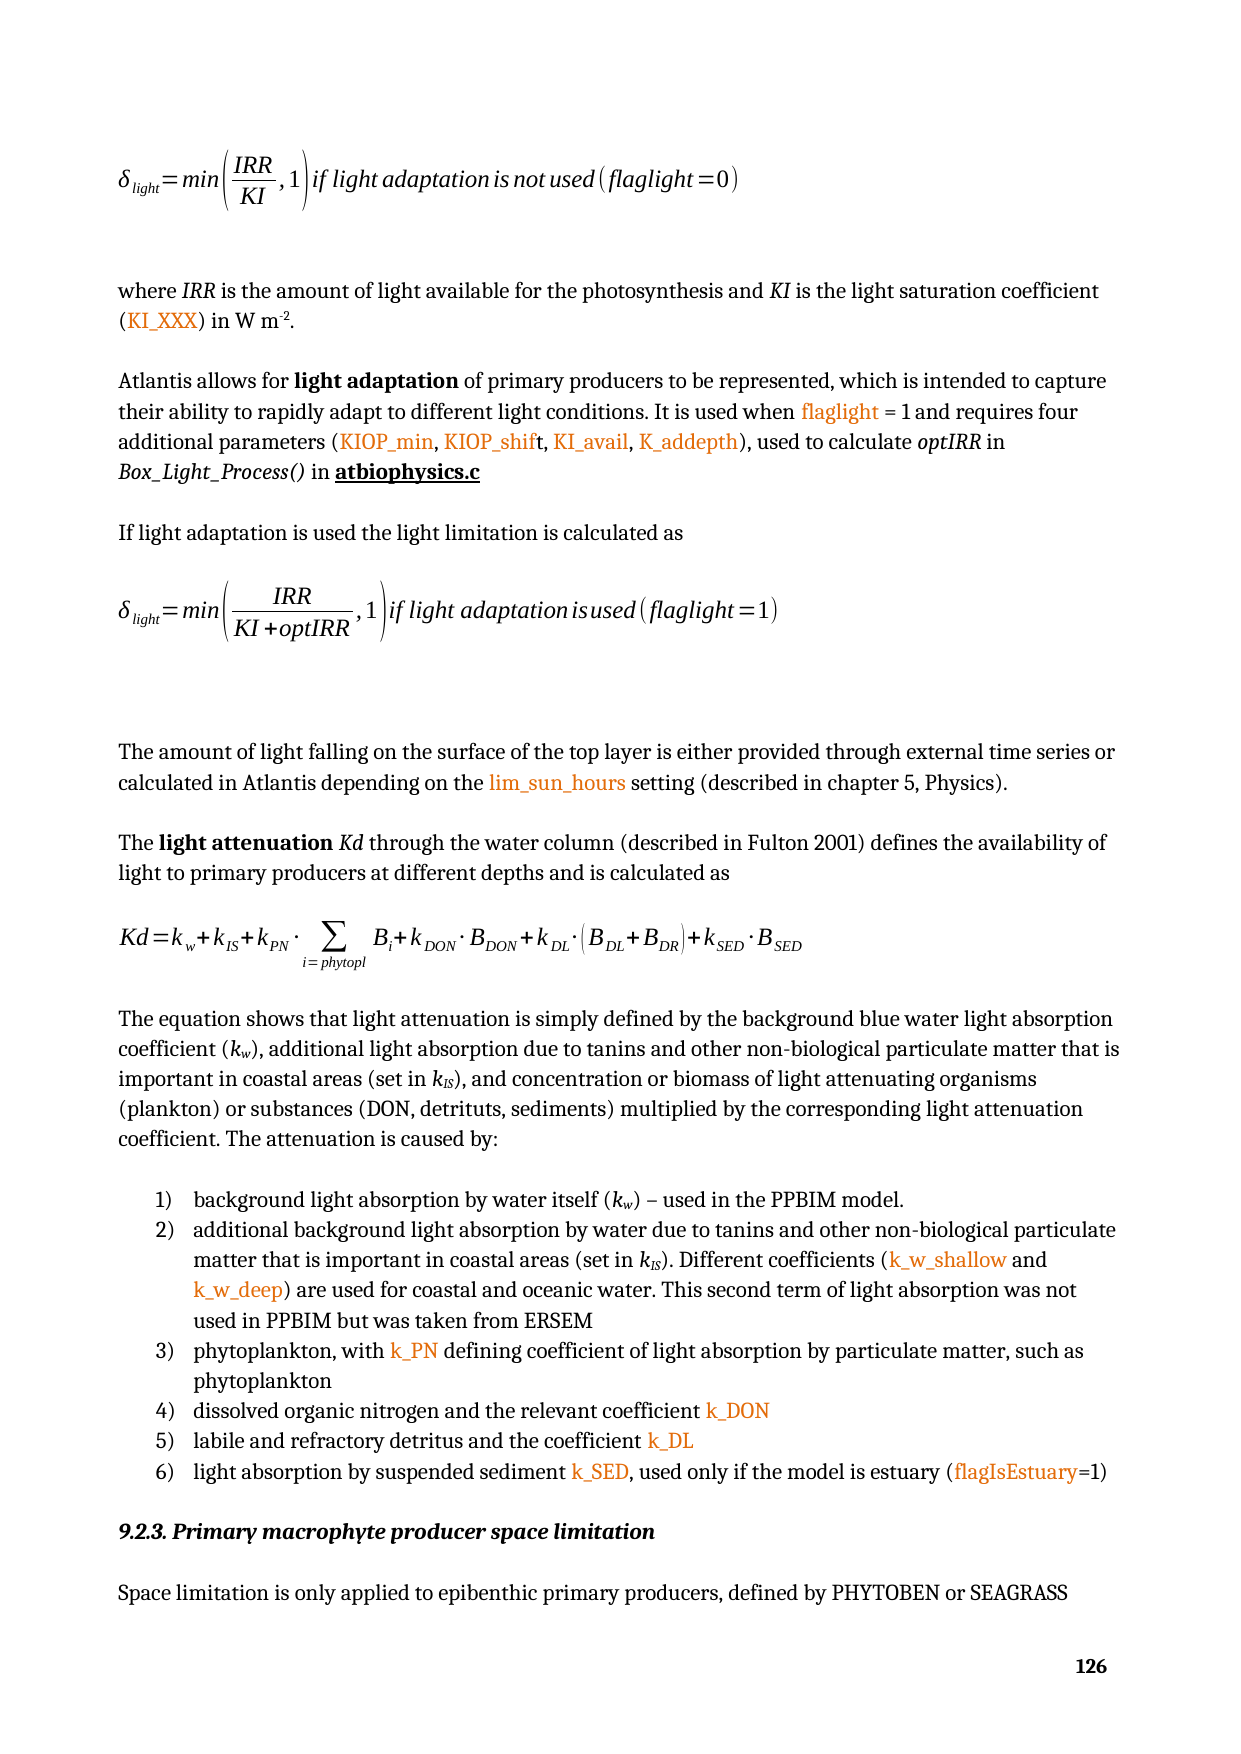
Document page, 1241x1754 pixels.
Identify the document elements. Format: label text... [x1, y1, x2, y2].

text where IRR is the amount of light available for the photosynthesis and KI is the light saturation coefficient (KI_XXX) in W m-2. [118, 278, 1122, 334]
text 9.2.3. Primary macrophyte producer space limitation [118, 1519, 1122, 1545]
list dissolved organic nitrogen and the relevant coefficient k_DON [156, 1398, 1122, 1424]
text Atlantis allows for light adaptation of primary producers to be represented, which is intended to capture their ability to rapidly adapt to different light conditions. It is used when flaglight = 1 and requires four additional parameters (KIOP_min, KIOP_shift, KI_avail, K_addepth), used to calculate optIRR in Box_Light_Process() in atbiophysics.c [118, 368, 1122, 485]
list light absorption by suspended sediment k_SED, used only if the model is estuary (flagIsEstuary=1) [156, 1458, 1122, 1485]
list phytoplankton, with k_PN defining coefficient of light absorption by particulate matter, such as phytoplankton [156, 1338, 1122, 1394]
text Space limitation is only applied to epibenthic primary producers, defined by PHYTOBEN or SEAGRASS [118, 1579, 1122, 1606]
text The amount of light falling on the surface of the top layer is either provided through external time series or calculated in Atlantis depending on the lim_sun_hours setting (described in chapter 5, Physics). [118, 739, 1122, 796]
text If light adaptation is used the light limitation is calculated as [118, 519, 1122, 546]
list additional background light absorption by water due to tanins and other non-biological particulate matter that is important in coastal areas (set in kIS). Different coefficients (k_w_shallow and k_w_deep) are used for coastal and oceanic water. This second term of light absorption was not used in PPBIM but was taken from ERSEM [156, 1217, 1122, 1334]
text The light attenuation Kd through the water column (described in Fulton 2001) defines the availability of light to primary producers at different depths and is calculated as [118, 830, 1122, 886]
list background light absorption by water itself (kw) – used in the PPBIM model. [156, 1187, 1122, 1213]
text The equation shows that light attenuation is simply defined by the background blue water light absorption coefficient (kw), additional light absorption due to tanins and other non-biological particulate matter that is important in coastal areas (set in kIS), and concentration or biomass of light attenuating organisms (plankton) or substances (DON, detrituts, sediments) multiplied by the corresponding light attenuation coefficient. The attenuation is caused by: [118, 1005, 1122, 1152]
list labile and refractory detritus and the coefficient k_DL [156, 1428, 1122, 1454]
